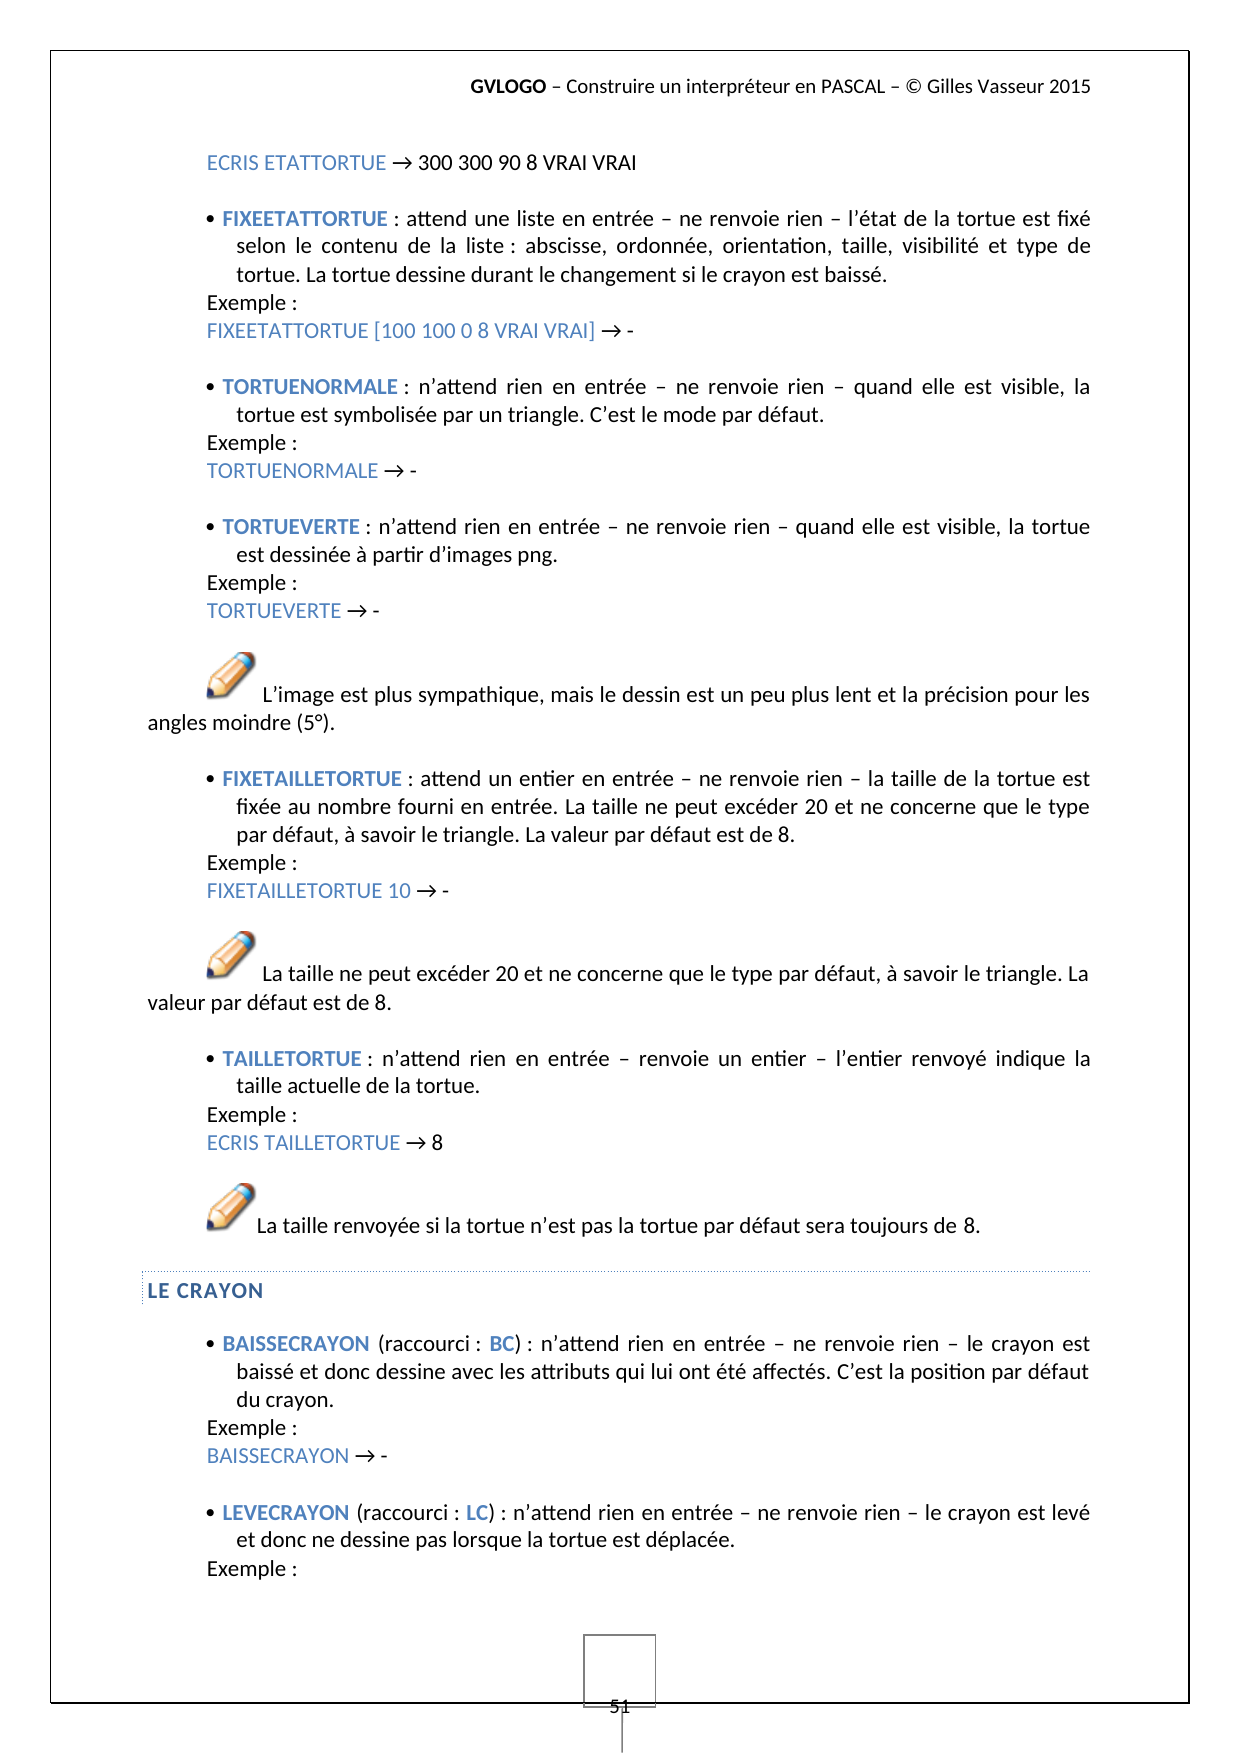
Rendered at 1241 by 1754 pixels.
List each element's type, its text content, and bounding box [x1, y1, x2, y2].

text Exemple : [147, 288, 1092, 316]
text TORTUENORMALE → - [147, 456, 1092, 484]
text Exemple : [147, 848, 1092, 876]
list FIXEETATTORTUE : attend une liste en entrée – ne renvoie rien – l’état de la tortue est fixé selon le contenu de la liste : abscisse, ordonnée, orientation, taille, visibilité et type de tortue. La tortue dessine durant le changement si le crayon est baissé. [207, 204, 1092, 288]
picture [206, 652, 257, 702]
text La taille ne peut excéder 20 et ne concerne que le type par défaut, à savoir le triangle. La valeur par défaut est de 8. [147, 932, 1092, 1016]
text FIXETAILLETORTUE 10 → - [147, 876, 1092, 904]
text Exemple : [147, 1554, 1092, 1582]
text Exemple : [147, 1413, 1092, 1442]
text L’image est plus sympathique, mais le dessin est un peu plus lent et la précision pour les angles moindre (5°). [147, 652, 1092, 736]
text Exemple : [147, 568, 1092, 596]
text BAISSECRAYON → - [147, 1442, 1092, 1469]
text FIXEETATTORTUE [100 100 0 8 VRAI VRAI] → - [147, 316, 1092, 344]
list TORTUEVERTE : n’attend rien en entrée – ne renvoie rien – quand elle est visible, la tortue est dessinée à partir d’images png. [207, 512, 1092, 568]
text TORTUEVERTE → - [147, 596, 1092, 624]
picture [206, 931, 257, 982]
list TAILLETORTUE : n’attend rien en entrée – renvoie un entier – l’entier renvoyé indique la taille actuelle de la tortue. [207, 1044, 1092, 1100]
picture [206, 1183, 257, 1234]
text ECRIS ETATTORTUE → 300 300 90 8 VRAI VRAI [147, 148, 1092, 176]
text ECRIS TAILLETORTUE → 8 [147, 1128, 1092, 1156]
list TORTUENORMALE : n’attend rien en entrée – ne renvoie rien – quand elle est visible, la tortue est symbolisée par un triangle. C’est le mode par défaut. [207, 372, 1092, 428]
subtitle Le crayon [142, 1271, 1092, 1304]
text Exemple : [147, 428, 1092, 456]
list FIXETAILLETORTUE : attend un entier en entrée – ne renvoie rien – la taille de la tortue est fixée au nombre fourni en entrée. La taille ne peut excéder 20 et ne concerne que le type par défaut, à savoir le triangle. La valeur par défaut est de 8. [207, 764, 1092, 848]
text Exemple : [147, 1100, 1092, 1128]
list LEVECRAYON (raccourci : LC) : n’attend rien en entrée – ne renvoie rien – le crayon est levé et donc ne dessine pas lorsque la tortue est déplacée. [207, 1498, 1092, 1554]
list BAISSECRAYON (raccourci : BC) : n’attend rien en entrée – ne renvoie rien – le crayon est baissé et donc dessine avec les attributs qui lui ont été affectés. C’est la position par défaut du crayon. [207, 1329, 1092, 1413]
text La taille renvoyée si la tortue n’est pas la tortue par défaut sera toujours de 8. [147, 1184, 1092, 1239]
